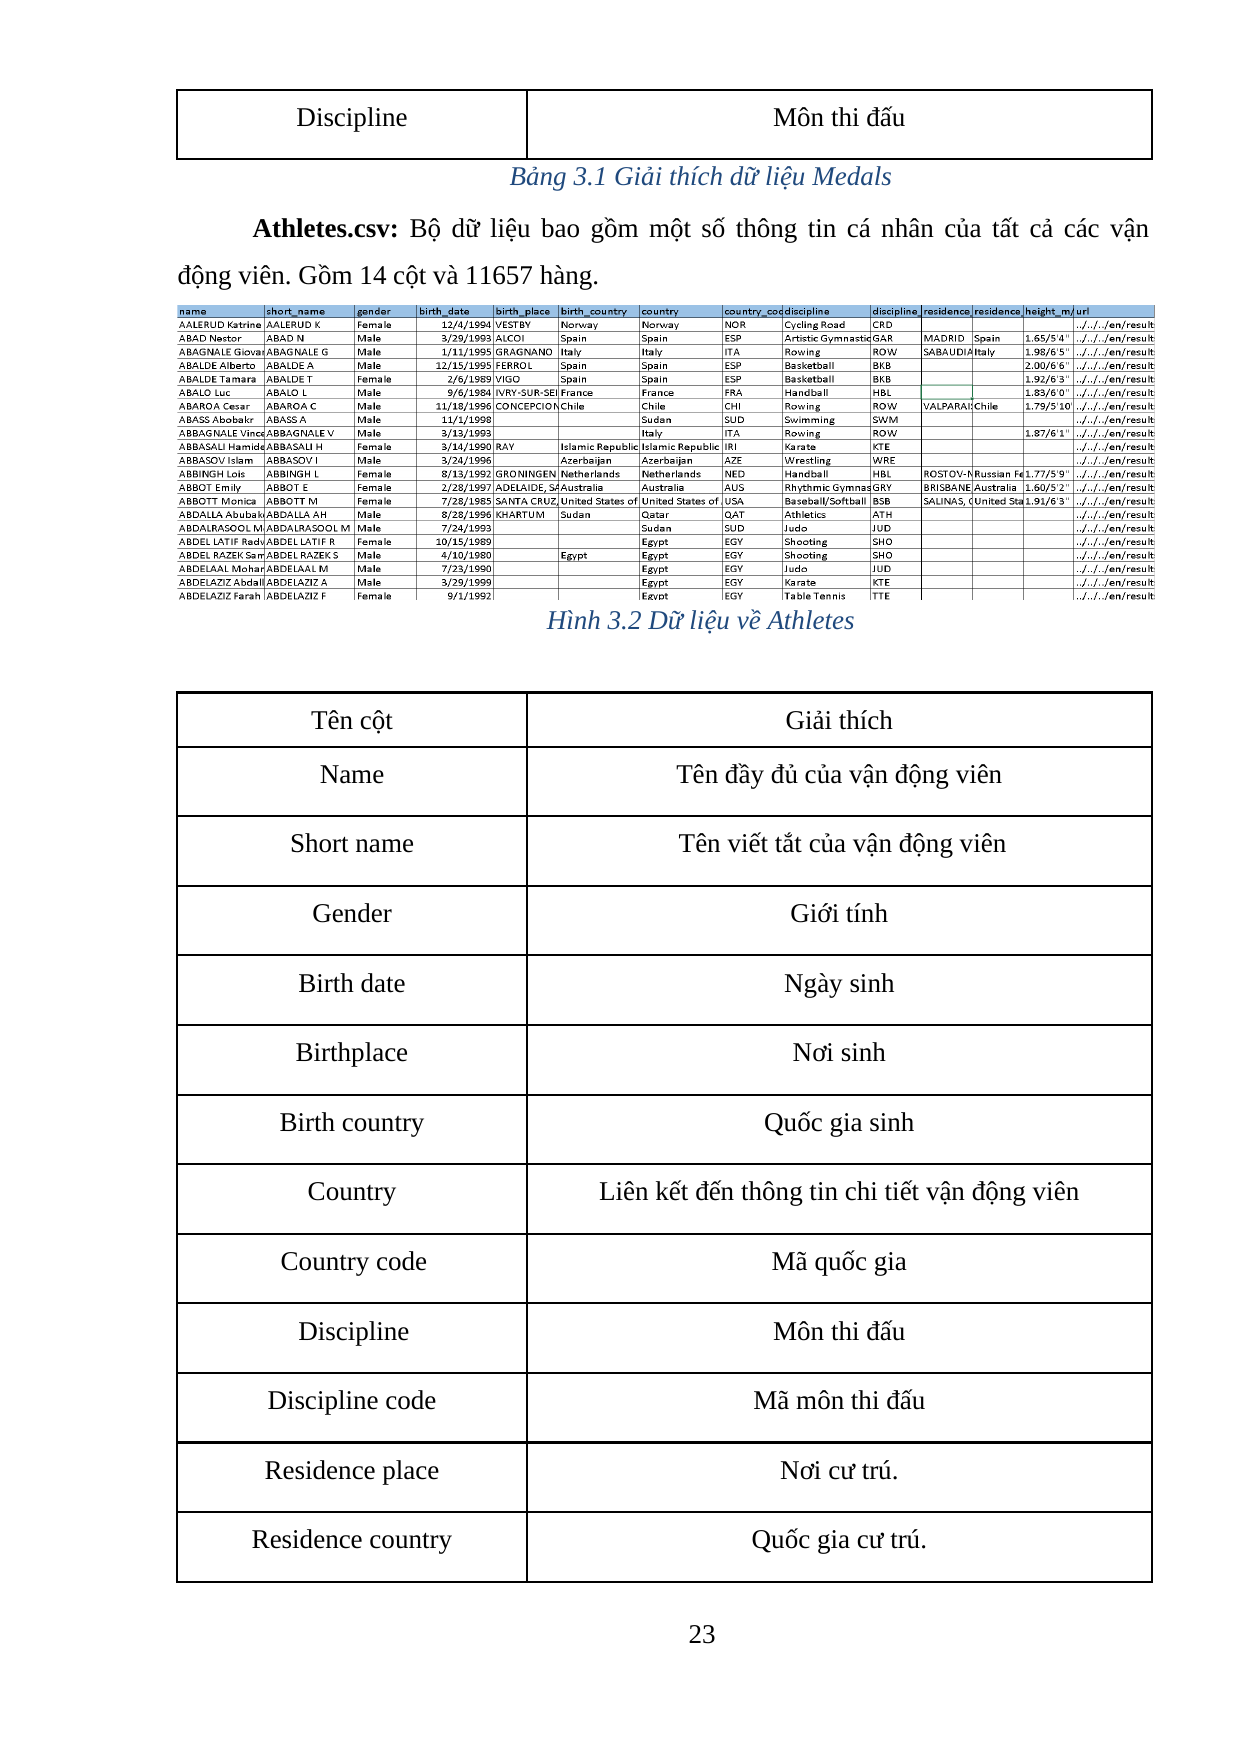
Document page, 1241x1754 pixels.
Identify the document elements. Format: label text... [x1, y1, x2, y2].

table_cell Discipline code [178, 1374, 526, 1441]
table_cell Discipline [178, 91, 526, 158]
table_cell Birthplace [178, 1026, 526, 1093]
table_cell Residence country [178, 1513, 526, 1581]
table_cell Mã môn thi đấu [528, 1374, 1151, 1441]
table_cell Birth date [178, 956, 526, 1024]
text Athletes.csv: Bộ dữ liệu bao gồm một số thông tin cá nhân của tất cả các vận động viên. Gồm 14 cột và 11657 hàng. [177, 212, 1152, 290]
text Bảng 3.1 Giải thích dữ liệu Medals [177, 160, 1152, 191]
table_cell Quốc gia sinh [528, 1096, 1151, 1163]
table_cell Giới tính [528, 887, 1151, 954]
table_cell Môn thi đấu [528, 91, 1151, 158]
table_cell Country code [178, 1235, 526, 1302]
table_cell Ngày sinh [528, 956, 1151, 1024]
text Hình 3.2 Dữ liệu về Athletes [177, 604, 1152, 635]
table_cell Nơi cư trú. [528, 1444, 1151, 1511]
table_header Tên cột [178, 694, 526, 746]
picture [177, 305, 1155, 600]
table_cell Mã quốc gia [528, 1235, 1151, 1302]
table_cell Birth country [178, 1096, 526, 1163]
table_cell Gender [178, 887, 526, 954]
table_cell Môn thi đấu [528, 1304, 1151, 1372]
table_cell Country [178, 1165, 526, 1233]
table_cell Residence place [178, 1444, 526, 1511]
table_cell Tên đầy đủ của vận động viên [528, 748, 1151, 815]
table_cell Quốc gia cư trú. [528, 1513, 1151, 1581]
table_header Giải thích [528, 694, 1151, 746]
table_cell Short name [178, 817, 526, 885]
table_cell Liên kết đến thông tin chi tiết vận động viên [528, 1165, 1151, 1233]
table_cell Nơi sinh [528, 1026, 1151, 1093]
table_cell Tên viết tắt của vận động viên [528, 817, 1151, 885]
table_cell Discipline [178, 1304, 526, 1372]
table_cell Name [178, 748, 526, 815]
